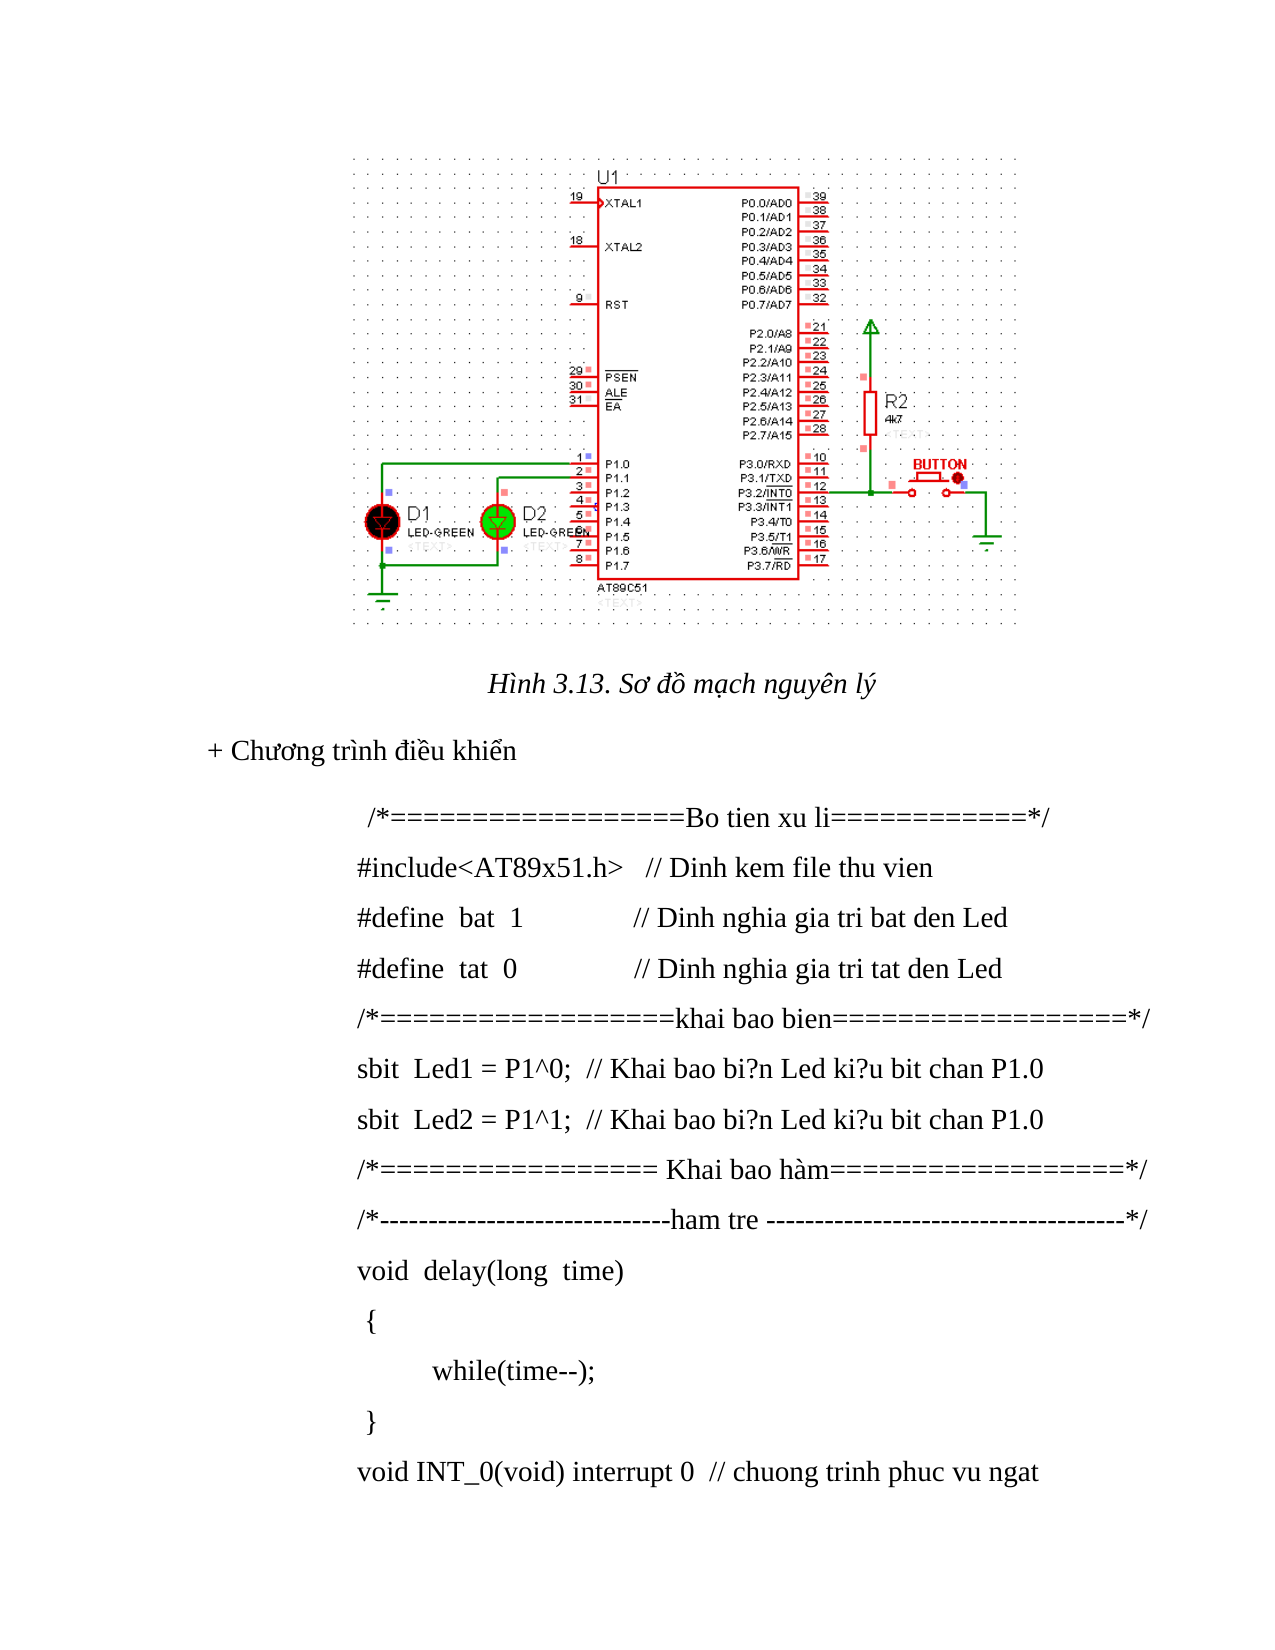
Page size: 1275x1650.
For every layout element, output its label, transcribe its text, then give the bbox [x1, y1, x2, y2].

text void INT_0(void) interrupt 0 // chuong trinh phuc vu ngat [207, 1454, 1157, 1487]
text sbit Led1 = P1^0; // Khai bao bi?n Led ki?u bit chan P1.0 [207, 1051, 1157, 1085]
text /*==================Bo tien xu li============*/ [207, 800, 1157, 833]
text { [207, 1303, 1157, 1337]
text sbit Led2 = P1^1; // Khai bao bi?n Led ki?u bit chan P1.0 [207, 1102, 1157, 1135]
text #define bat 1 // Dinh nghia gia tri bat den Led [207, 901, 1157, 934]
picture [341, 147, 1023, 635]
text while(time--); [207, 1353, 1157, 1387]
text #include<AT89x51.h> // Dinh kem file thu vien [207, 850, 1157, 884]
text Hình 3.13. Sơ đồ mạch nguyên lý [207, 666, 1157, 699]
text void delay(long time) [207, 1253, 1157, 1286]
text } [207, 1404, 1157, 1437]
text /*------------------------------ham tre -------------------------------------*/ [207, 1202, 1157, 1236]
text #define tat 0 // Dinh nghia gia tri tat den Led [207, 951, 1157, 984]
text /*==================khai bao bien==================*/ [207, 1001, 1157, 1035]
text /*================= Khai bao hàm==================*/ [207, 1152, 1157, 1186]
text + Chương trình điều khiển [207, 733, 1157, 766]
